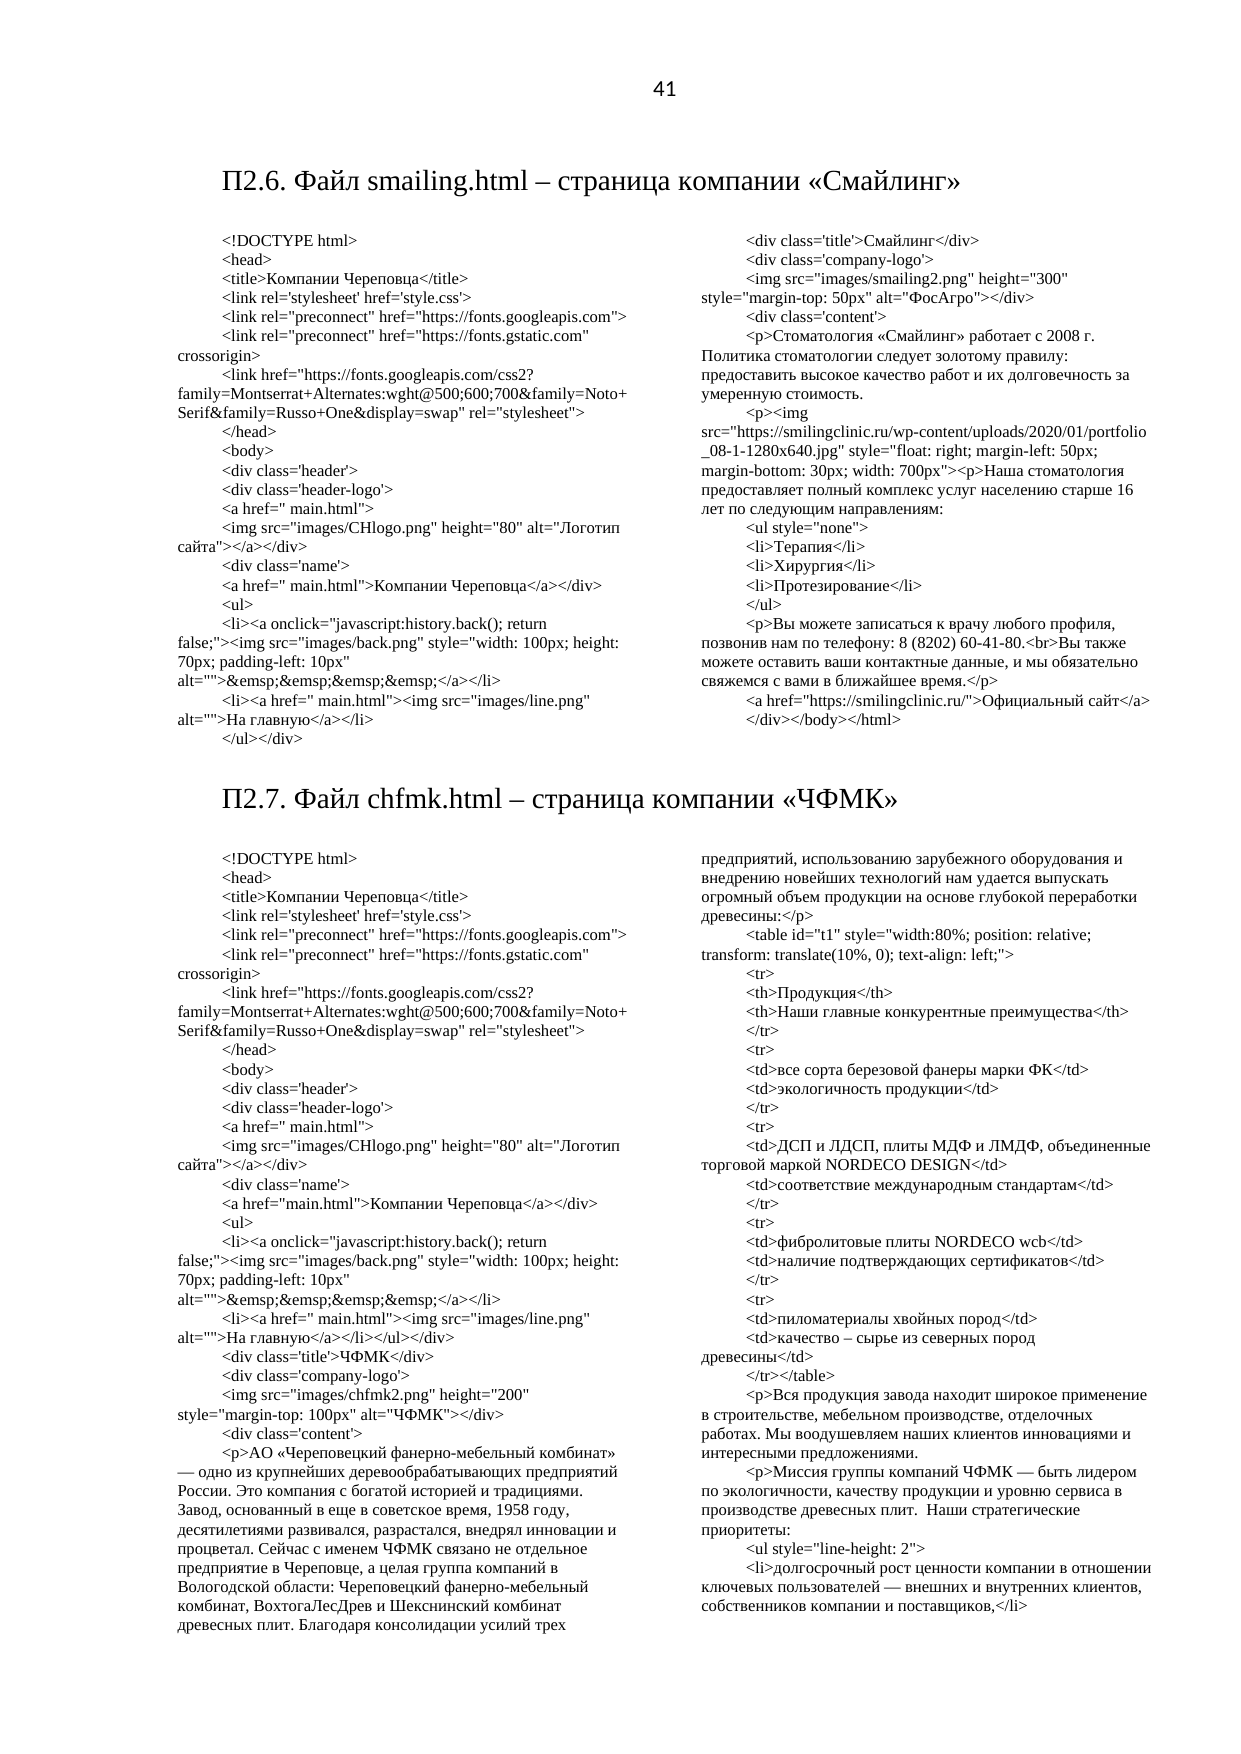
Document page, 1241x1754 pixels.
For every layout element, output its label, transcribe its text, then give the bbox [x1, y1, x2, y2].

text <th>Наши главные конкурентные преимущества</th> [701, 1002, 1152, 1021]
text <p><img src="https://smilingclinic.ru/wp-content/uploads/2020/01/portfolio_08-1-1280x640.jpg" style="float: right; margin-left: 50px; margin-bottom: 30px; width: 700px"><p>Наша стоматология предоставляет полный комплекс услуг населению старше 16 лет по следующим направлениям: [701, 403, 1152, 518]
text <link rel="preconnect" href="https://fonts.gstatic.com" crossorigin> [177, 326, 627, 364]
text <p>Миссия группы компаний ЧФМК — быть лидером по экологичности, качеству продукции и уровню сервиса в производстве древесных плит. Наши стратегические приоритеты: [701, 1462, 1152, 1538]
text <div class='content'> [701, 307, 1152, 326]
text <li>Хирургия</li> [701, 556, 1152, 575]
text <div class='name'> [177, 1174, 627, 1193]
text <link rel="preconnect" href="https://fonts.gstatic.com" crossorigin> [177, 944, 627, 983]
text <div class='header'> [177, 1078, 627, 1098]
text П2.6. Файл smailing.html – страница компании «Смайлинг» [177, 163, 1152, 197]
text <link rel='stylesheet' href='style.css'> [177, 288, 627, 307]
text </tr> [701, 1270, 1152, 1289]
text <div class='company-logo'> [177, 1366, 627, 1385]
text <tr> [701, 1040, 1152, 1059]
text <p>АО «Череповецкий фанерно-мебельный комбинат» — одно из крупнейших деревообрабатывающих предприятий России. Это компания с богатой историей и традициями. Завод, основанный в еще в советское время, 1958 году, десятилетиями развивался, разрастался, внедрял инновации и процветал. Сейчас с именем ЧФМК связано не отдельное предприятие в Череповце, а целая группа компаний в Вологодской области: Череповецкий фанерно-мебельный комбинат, ВохтогаЛесДрев и Шекснинский комбинат древесных плит. Благодаря консолидации усилий трех предприятий, использованию зарубежного оборудования и внедрению новейших технологий нам удается выпускать огромный объем продукции на основе глубокой переработки древесины:</p> [177, 1443, 627, 1634]
text <link rel="preconnect" href="https://fonts.googleapis.com"> [177, 925, 627, 944]
text <td>фибролитовые плиты NORDECO wcb</td> [701, 1232, 1152, 1251]
text </head> [177, 1040, 627, 1059]
text <body> [177, 1059, 627, 1078]
text <td>качество – сырье из северных пород древесины</td> [701, 1328, 1152, 1366]
text <p>Стоматология «Смайлинг» работает с 2008 г. Политика стоматологии следует золотому правилу: предоставить высокое качество работ и их долговечность за умеренную стоимость. [701, 326, 1152, 403]
text <!DOCTYPE html> [177, 230, 627, 249]
text <li>долгосрочный рост ценности компании в отношении ключевых пользователей — внешних и внутренних клиентов, собственников компании и поставщиков,</li> [701, 1558, 1152, 1615]
text <a href=" main.html">Компании Череповца</a></div> [177, 575, 627, 594]
text <head> [177, 868, 627, 887]
text <link rel='stylesheet' href='style.css'> [177, 906, 627, 925]
text </div></body></html> [701, 709, 1152, 729]
text </ul></div> [177, 729, 627, 748]
text П2.7. Файл chfmk.html – страница компании «ЧФМК» [177, 781, 1152, 815]
text <p>Вы можете записаться к врачу любого профиля, позвонив нам по телефону: 8 (8202) 60-41-80.<br>Вы также можете оставить ваши контактные данные, и мы обязательно свяжемся с вами в ближайшее время.</p> [701, 614, 1152, 690]
text <td>соответствие международным стандартам</td> [701, 1174, 1152, 1193]
text <tr> [701, 1289, 1152, 1308]
text <div class='content'> [177, 1423, 627, 1443]
text <title>Компании Череповца</title> [177, 887, 627, 906]
text <td>ДСП и ЛДСП, плиты МДФ и ЛМДФ, объединенные торговой маркой NORDECO DESIGN</td> [701, 1136, 1152, 1174]
text <img src="images/smailing2.png" height="300" style="margin-top: 50px" alt="ФосАгро"></div> [701, 269, 1152, 307]
text <ul> [177, 1213, 627, 1232]
text <li><a href=" main.html"><img src="images/line.png" alt="">На главную</a></li></ul></div> [177, 1308, 627, 1347]
text <p>Вся продукция завода находит широкое применение в строительстве, мебельном производстве, отделочных работах. Мы воодушевляем наших клиентов инновациями и интересными предложениями. [701, 1385, 1152, 1462]
text <a href="main.html">Компании Череповца</a></div> [177, 1193, 627, 1213]
text <title>Компании Череповца</title> [177, 269, 627, 288]
text </tr> [701, 1098, 1152, 1117]
text <img src="images/chfmk2.png" height="200" style="margin-top: 100px" alt="ЧФМК"></div> [177, 1385, 627, 1423]
text <head> [177, 249, 627, 269]
text <ul style="none"> [701, 518, 1152, 537]
text <tr> [701, 963, 1152, 983]
text </tr> [701, 1193, 1152, 1213]
text </tr> [701, 1021, 1152, 1040]
text <th>Продукция</th> [701, 983, 1152, 1002]
text <ul> [177, 594, 627, 614]
text <link rel="preconnect" href="https://fonts.googleapis.com"> [177, 307, 627, 326]
text <div class='company-logo'> [701, 249, 1152, 269]
text <a href="https://smilingclinic.ru/">Официальный сайт</a> [701, 690, 1152, 709]
text <body> [177, 441, 627, 460]
text <table id="t1" style="width:80%; position: relative; transform: translate(10%, 0); text-align: left;"> [701, 925, 1152, 963]
text <div class='name'> [177, 556, 627, 575]
text <div class='title'>ЧФМК</div> [177, 1347, 627, 1366]
text <a href=" main.html"> [177, 1117, 627, 1136]
text </tr></table> [701, 1366, 1152, 1385]
text <tr> [701, 1213, 1152, 1232]
text <td>наличие подтверждающих сертификатов</td> [701, 1251, 1152, 1270]
text <td>экологичность продукции</td> [701, 1078, 1152, 1098]
text <ul style="line-height: 2"> [701, 1538, 1152, 1558]
text <li>Протезирование</li> [701, 575, 1152, 594]
text <tr> [701, 1117, 1152, 1136]
text <!DOCTYPE html> [177, 848, 627, 868]
text <a href=" main.html"> [177, 499, 627, 518]
text <img src="images/CHlogo.png" height="80" alt="Логотип сайта"></a></div> [177, 518, 627, 556]
text <div class='header'> [177, 460, 627, 479]
text <li><a href=" main.html"><img src="images/line.png" alt="">На главную</a></li> [177, 690, 627, 729]
text <div class='header-logo'> [177, 479, 627, 499]
text <li><a onclick="javascript:history.back(); return false;"><img src="images/back.png" style="width: 100px; height: 70px; padding-left: 10px" alt="">&emsp;&emsp;&emsp;&emsp;</a></li> [177, 1232, 627, 1308]
text <div class='title'>Смайлинг</div> [701, 230, 1152, 249]
text <li><a onclick="javascript:history.back(); return false;"><img src="images/back.png" style="width: 100px; height: 70px; padding-left: 10px" alt="">&emsp;&emsp;&emsp;&emsp;</a></li> [177, 614, 627, 690]
text <li>Терапия</li> [701, 537, 1152, 556]
text <td>пиломатериалы хвойных пород</td> [701, 1308, 1152, 1328]
text <img src="images/CHlogo.png" height="80" alt="Логотип сайта"></a></div> [177, 1136, 627, 1174]
text </ul> [701, 594, 1152, 614]
text <div class='header-logo'> [177, 1098, 627, 1117]
text <td>все сорта березовой фанеры марки ФК</td> [701, 1059, 1152, 1078]
text </head> [177, 422, 627, 441]
